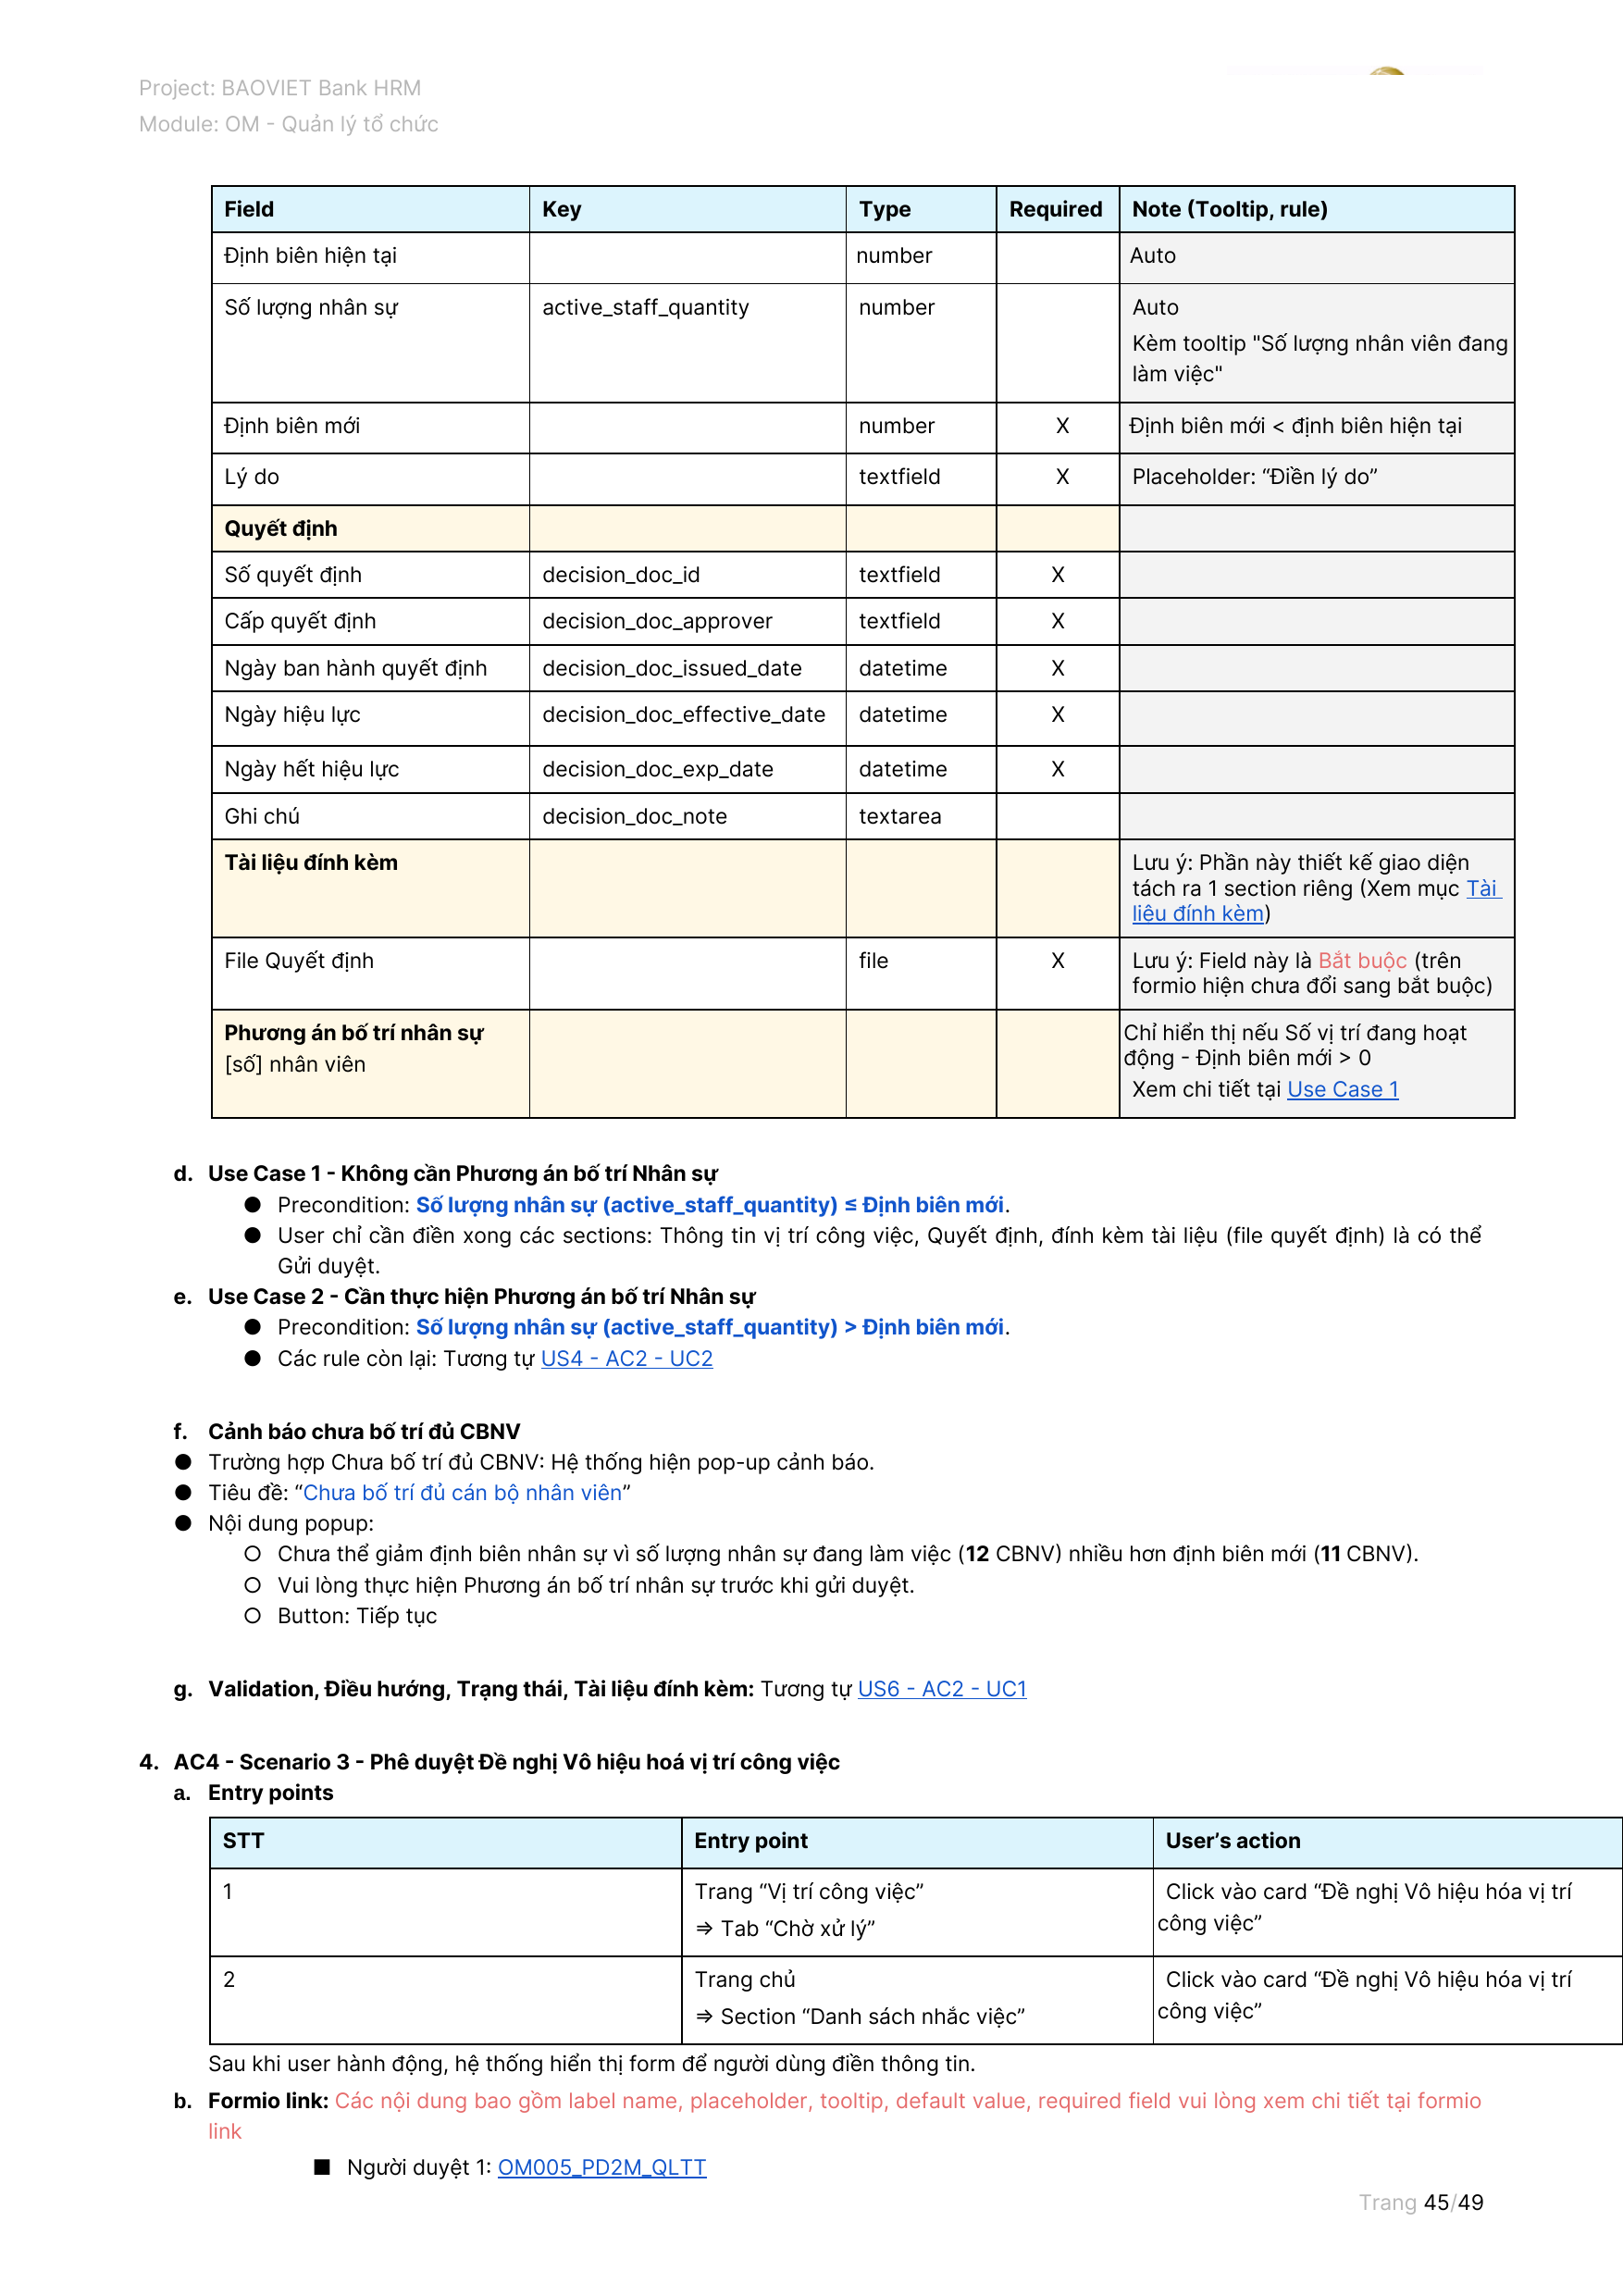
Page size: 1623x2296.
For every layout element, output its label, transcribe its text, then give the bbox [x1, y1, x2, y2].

table_cell textfield [847, 552, 996, 597]
table_header Type [847, 187, 996, 231]
table_cell Quyết định [213, 506, 529, 551]
table_cell number [847, 233, 996, 283]
picture [1226, 66, 1484, 75]
table_header Required [997, 187, 1119, 231]
table_cell Chỉ hiển thị nếu Số vị trí đang hoạt động - Định biên mới > 0 Xem chi tiết tại Use Case 1 [1121, 1011, 1514, 1117]
table_cell X [997, 646, 1119, 690]
table_cell Trang “Vị trí công việc” => Tab “Chờ xử lý” [683, 1869, 1153, 1955]
table_cell Định biên mới [213, 403, 529, 453]
table_cell [530, 233, 846, 283]
table_header Note (Tooltip, rule) [1121, 187, 1514, 231]
list Nội dung popup: [173, 1510, 1484, 1536]
table_cell textfield [847, 454, 996, 504]
table_cell X [997, 552, 1119, 597]
table_cell 1 [211, 1869, 681, 1955]
table_cell Click vào card “Đề nghị Vô hiệu hóa vị trí công việc” [1154, 1957, 1622, 2043]
table_cell 2 [211, 1957, 681, 2043]
table_cell decision_doc_approver [530, 599, 846, 644]
table_cell X [997, 747, 1119, 792]
table_cell [997, 840, 1119, 937]
table_cell [847, 840, 996, 937]
list Các rule còn lại: Tương tự US4 - AC2 - UC2 [242, 1346, 1484, 1371]
table_cell decision_doc_effective_date [530, 692, 846, 745]
table_cell [530, 938, 846, 1009]
list Người duyệt 1: OM005_PD2M_QLTT [312, 2154, 1484, 2180]
table_cell Ngày hết hiệu lực [213, 747, 529, 792]
table_cell [530, 1011, 846, 1117]
table_cell Trang chủ => Section “Danh sách nhắc việc” [683, 1957, 1153, 2043]
table_cell X [997, 454, 1119, 504]
table_cell textfield [847, 599, 996, 644]
table_cell decision_doc_issued_date [530, 646, 846, 690]
table_cell [1121, 552, 1514, 597]
table_cell [530, 840, 846, 937]
text Sau khi user hành động, hệ thống hiển thị form để người dùng điền thông tin. [208, 2051, 1484, 2077]
table_cell Lưu ý: Phần này thiết kế giao diện tách ra 1 section riêng (Xem mục Tài liệu đính kèm) [1121, 840, 1514, 937]
table_cell Click vào card “Đề nghị Vô hiệu hóa vị trí công việc” [1154, 1869, 1622, 1955]
table_cell file [847, 938, 996, 1009]
table_cell [530, 454, 846, 504]
table_header User’s action [1154, 1818, 1622, 1868]
table_cell Placeholder: “Điền lý do” [1121, 454, 1514, 504]
table_cell X [997, 599, 1119, 644]
table_cell Lưu ý: Field này là Bắt buộc (trên formio hiện chưa đổi sang bắt buộc) [1121, 938, 1514, 1009]
list Cảnh báo chưa bố trí đủ CBNV [173, 1419, 1484, 1445]
list Use Case 2 - Cần thực hiện Phương án bố trí Nhân sự [173, 1284, 1484, 1309]
table_cell Ngày ban hành quyết định [213, 646, 529, 690]
table_cell datetime [847, 747, 996, 792]
table_cell [1121, 794, 1514, 838]
table_cell [997, 506, 1119, 551]
table_cell number [847, 403, 996, 453]
table_cell Lý do [213, 454, 529, 504]
list Trường hợp Chưa bố trí đủ CBNV: Hệ thống hiện pop-up cảnh báo. [173, 1449, 1484, 1475]
table_header STT [211, 1818, 681, 1868]
table_cell [1121, 506, 1514, 551]
table_cell active_staff_quantity [530, 284, 846, 402]
table_cell datetime [847, 692, 996, 745]
table_cell X [997, 692, 1119, 745]
table_cell number [847, 284, 996, 402]
table_cell Ngày hiệu lực [213, 692, 529, 745]
subtitle AC4 - Scenario 3 - Phê duyệt Đề nghị Vô hiệu hoá vị trí công việc [139, 1749, 1484, 1775]
table_cell Số lượng nhân sự [213, 284, 529, 402]
table_cell X [997, 938, 1119, 1009]
table_cell Auto Kèm tooltip "Số lượng nhân viên đang làm việc" [1121, 284, 1514, 402]
table_cell [530, 403, 846, 453]
table_cell decision_doc_note [530, 794, 846, 838]
list Entry points [173, 1780, 1484, 1806]
list Precondition: Số lượng nhân sự (active_staff_quantity) ≤ Định biên mới. [242, 1192, 1484, 1217]
list Use Case 1 - Không cần Phương án bố trí Nhân sự [173, 1160, 1484, 1186]
list Formio link: Các nội dung bao gồm label name, placeholder, tooltip, default value, required field vui lòng xem chi tiết tại formio link [173, 2088, 1484, 2144]
list Validation, Điều hướng, Trạng thái, Tài liệu đính kèm: Tương tự US6 - AC2 - UC1 [173, 1676, 1484, 1702]
table_cell Định biên mới < định biên hiện tại [1121, 403, 1514, 453]
list Button: Tiếp tục [242, 1603, 1484, 1629]
table_cell [847, 1011, 996, 1117]
table_cell [1121, 692, 1514, 745]
table_cell [997, 233, 1119, 283]
table_cell [1121, 747, 1514, 792]
table_cell [997, 284, 1119, 402]
table_cell datetime [847, 646, 996, 690]
table_cell Tài liệu đính kèm [213, 840, 529, 937]
table_cell Phương án bố trí nhân sự [số] nhân viên [213, 1011, 529, 1117]
table_cell Định biên hiện tại [213, 233, 529, 283]
table_cell X [997, 403, 1119, 453]
list User chỉ cần điền xong các sections: Thông tin vị trí công việc, Quyết định, đính kèm tài liệu (file quyết định) là có thể Gửi duyệt. [242, 1222, 1484, 1279]
table_header Entry point [683, 1818, 1153, 1868]
table_cell [997, 794, 1119, 838]
table_cell Auto [1121, 233, 1514, 283]
list Tiêu đề: “Chưa bố trí đủ cán bộ nhân viên” [173, 1480, 1484, 1506]
table_cell [530, 506, 846, 551]
list Precondition: Số lượng nhân sự (active_staff_quantity) > Định biên mới. [242, 1315, 1484, 1340]
table_cell [1121, 599, 1514, 644]
table_cell Số quyết định [213, 552, 529, 597]
table_cell [1121, 646, 1514, 690]
table_cell [997, 1011, 1119, 1117]
table_cell File Quyết định [213, 938, 529, 1009]
table_cell decision_doc_id [530, 552, 846, 597]
table_cell Cấp quyết định [213, 599, 529, 644]
table_cell Ghi chú [213, 794, 529, 838]
table_cell textarea [847, 794, 996, 838]
table_header Key [530, 187, 846, 231]
table_cell decision_doc_exp_date [530, 747, 846, 792]
list Vui lòng thực hiện Phương án bố trí nhân sự trước khi gửi duyệt. [242, 1572, 1484, 1598]
table_header Field [213, 187, 529, 231]
table_cell [847, 506, 996, 551]
list Chưa thể giảm định biên nhân sự vì số lượng nhân sự đang làm việc (12 CBNV) nhiều hơn định biên mới (11 CBNV). [242, 1542, 1484, 1567]
